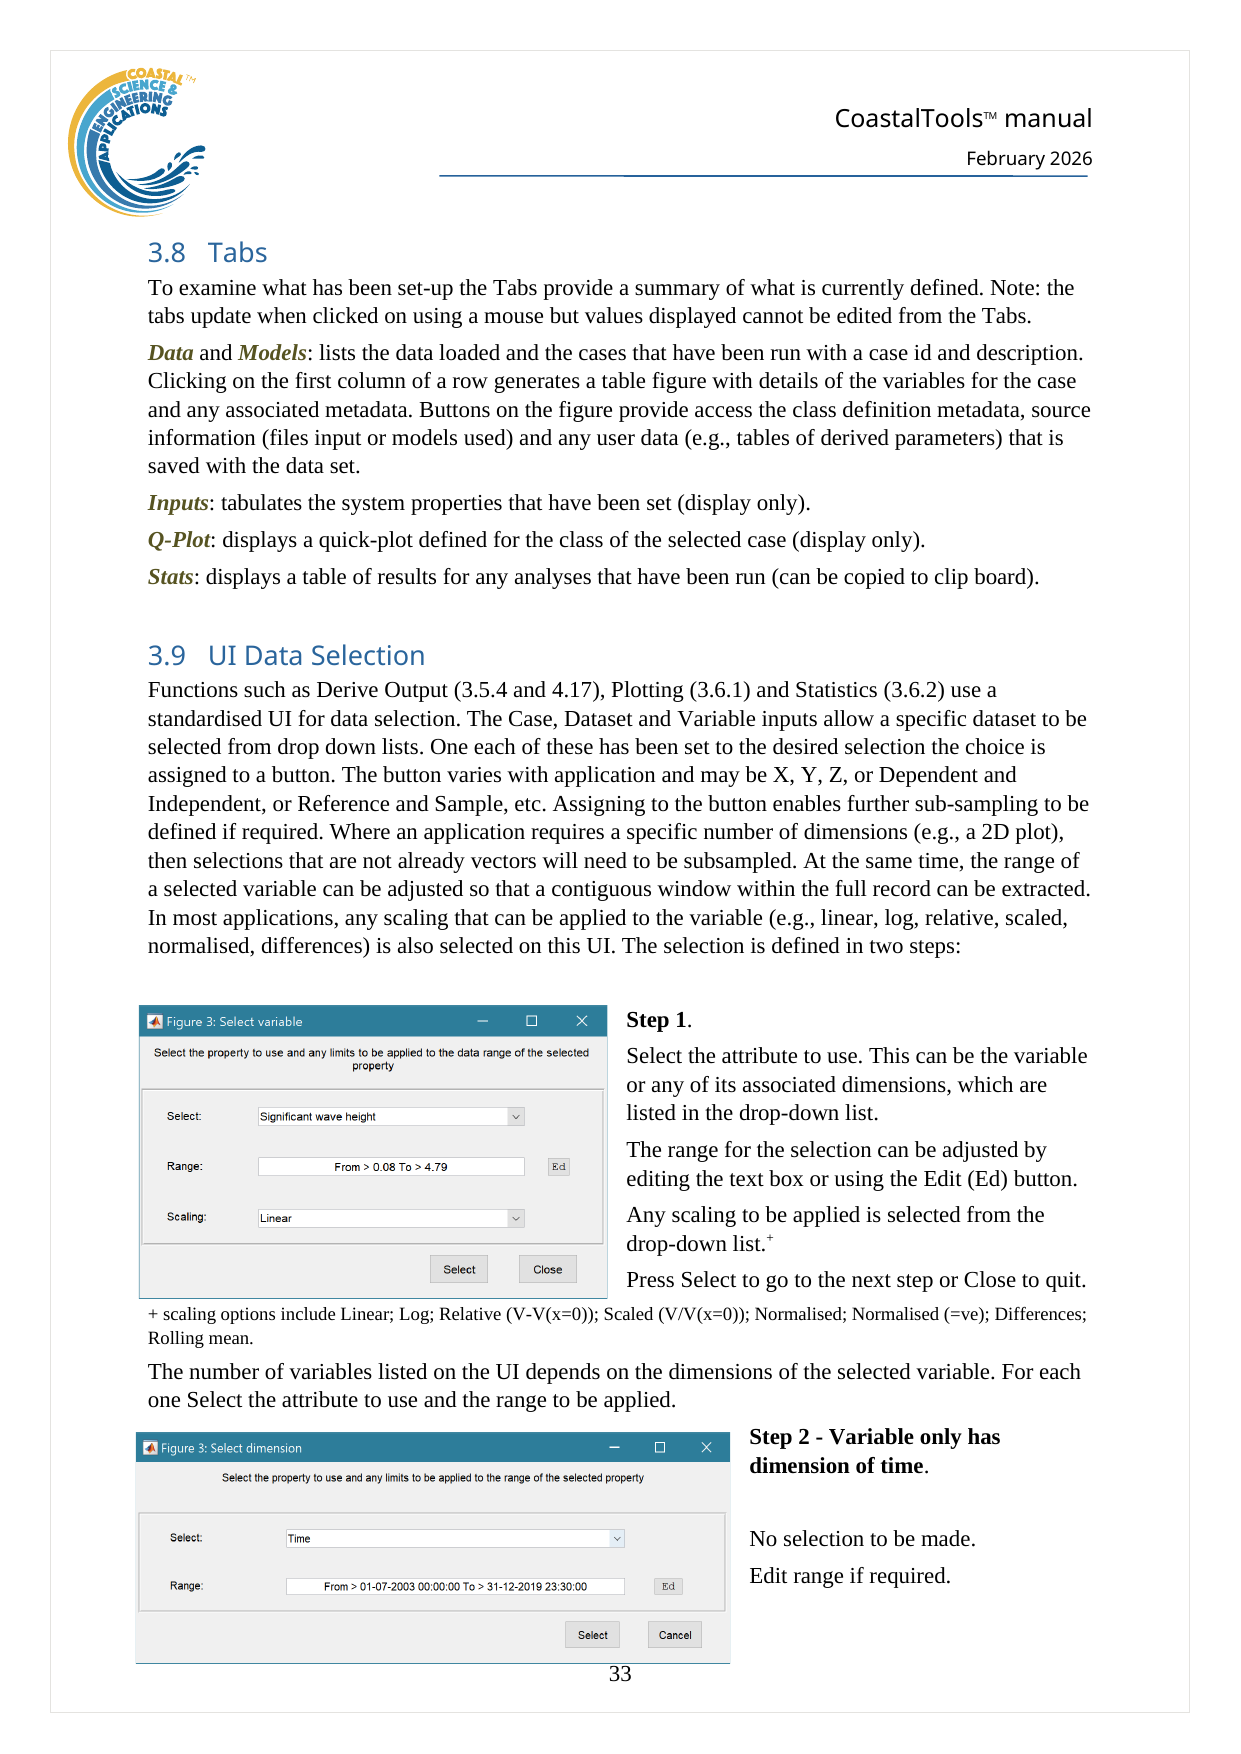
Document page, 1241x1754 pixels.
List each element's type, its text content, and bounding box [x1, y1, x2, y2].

subtitle Tabs [148, 234, 1093, 271]
text Press Select to go to the next step or Close to quit. [608, 1267, 1093, 1293]
text Functions such as Derive Output (3.5.4 and 4.17), Plotting (3.6.1) and Statistics (3.6.2) use a standardised UI for data selection. The Case, Dataset and Variable inputs allow a specific dataset to be selected from drop down lists. One each of these has been set to the desired selection the choice is assigned to a button. The button varies with application and may be X, Y, Z, or Dependent and Independent, or Reference and Sample, etc. Assigning to the button enables further sub-sampling to be defined if required. Where an application requires a specific number of dimensions (e.g., a 2D plot), then selections that are not already vectors will need to be subsampled. At the same time, the range of a selected variable can be adjusted so that a contiguous window within the full record can be extracted. In most applications, any scaling that can be applied to the variable (e.g., linear, log, relative, scaled, normalised, differences) is also selected on this UI. The selection is defined in two steps: [148, 676, 1093, 958]
text To examine what has been set-up the Tabs provide a summary of what is currently defined. Note: the tabs update when clicked on using a mouse but values displayed cannot be edited from the Tabs. [148, 274, 1093, 328]
text Inputs: tabulates the system properties that have been set (display only). [148, 489, 1093, 516]
text No selection to be made. [731, 1525, 1093, 1552]
text Q-Plot: displays a quick-plot defined for the class of the selected case (display only). [148, 526, 1093, 552]
text Data and Models: lists the data loaded and the cases that have been run with a case id and description. Clicking on the first column of a row generates a table figure with details of the variables for the case and any associated metadata. Buttons on the figure provide access the class definition metadata, source information (files input or models used) and any user data (e.g., tables of derived parameters) that is saved with the data set. [148, 339, 1093, 479]
text Step 1. [608, 1006, 1093, 1032]
text Select the attribute to use. This can be the variable or any of its associated dimensions, which are listed in the drop-down list. [608, 1042, 1093, 1126]
text Step 2 - Variable only has dimension of time. [148, 1423, 1093, 1478]
text The number of variables listed on the UI depends on the dimensions of the selected variable. For each one Select the attribute to use and the range to be applied. [148, 1358, 1093, 1413]
picture [138, 1005, 608, 1299]
text The range for the selection can be adjusted by editing the text box or using the Edit (Ed) button. [608, 1136, 1093, 1191]
text Any scaling to be applied is selected from the drop-down list.+ [608, 1201, 1093, 1256]
text + scaling options include Linear; Log; Relative (V-V(x=0)); Scaled (V/V(x=0)); Normalised; Normalised (=ve); Differences; Rolling mean. [148, 1303, 1093, 1348]
text Edit range if required. [731, 1562, 1093, 1588]
text Stats: displays a table of results for any analyses that have been run (can be copied to clip board). [148, 563, 1093, 589]
picture [135, 1432, 731, 1664]
subtitle UI Data Selection [148, 636, 1093, 673]
